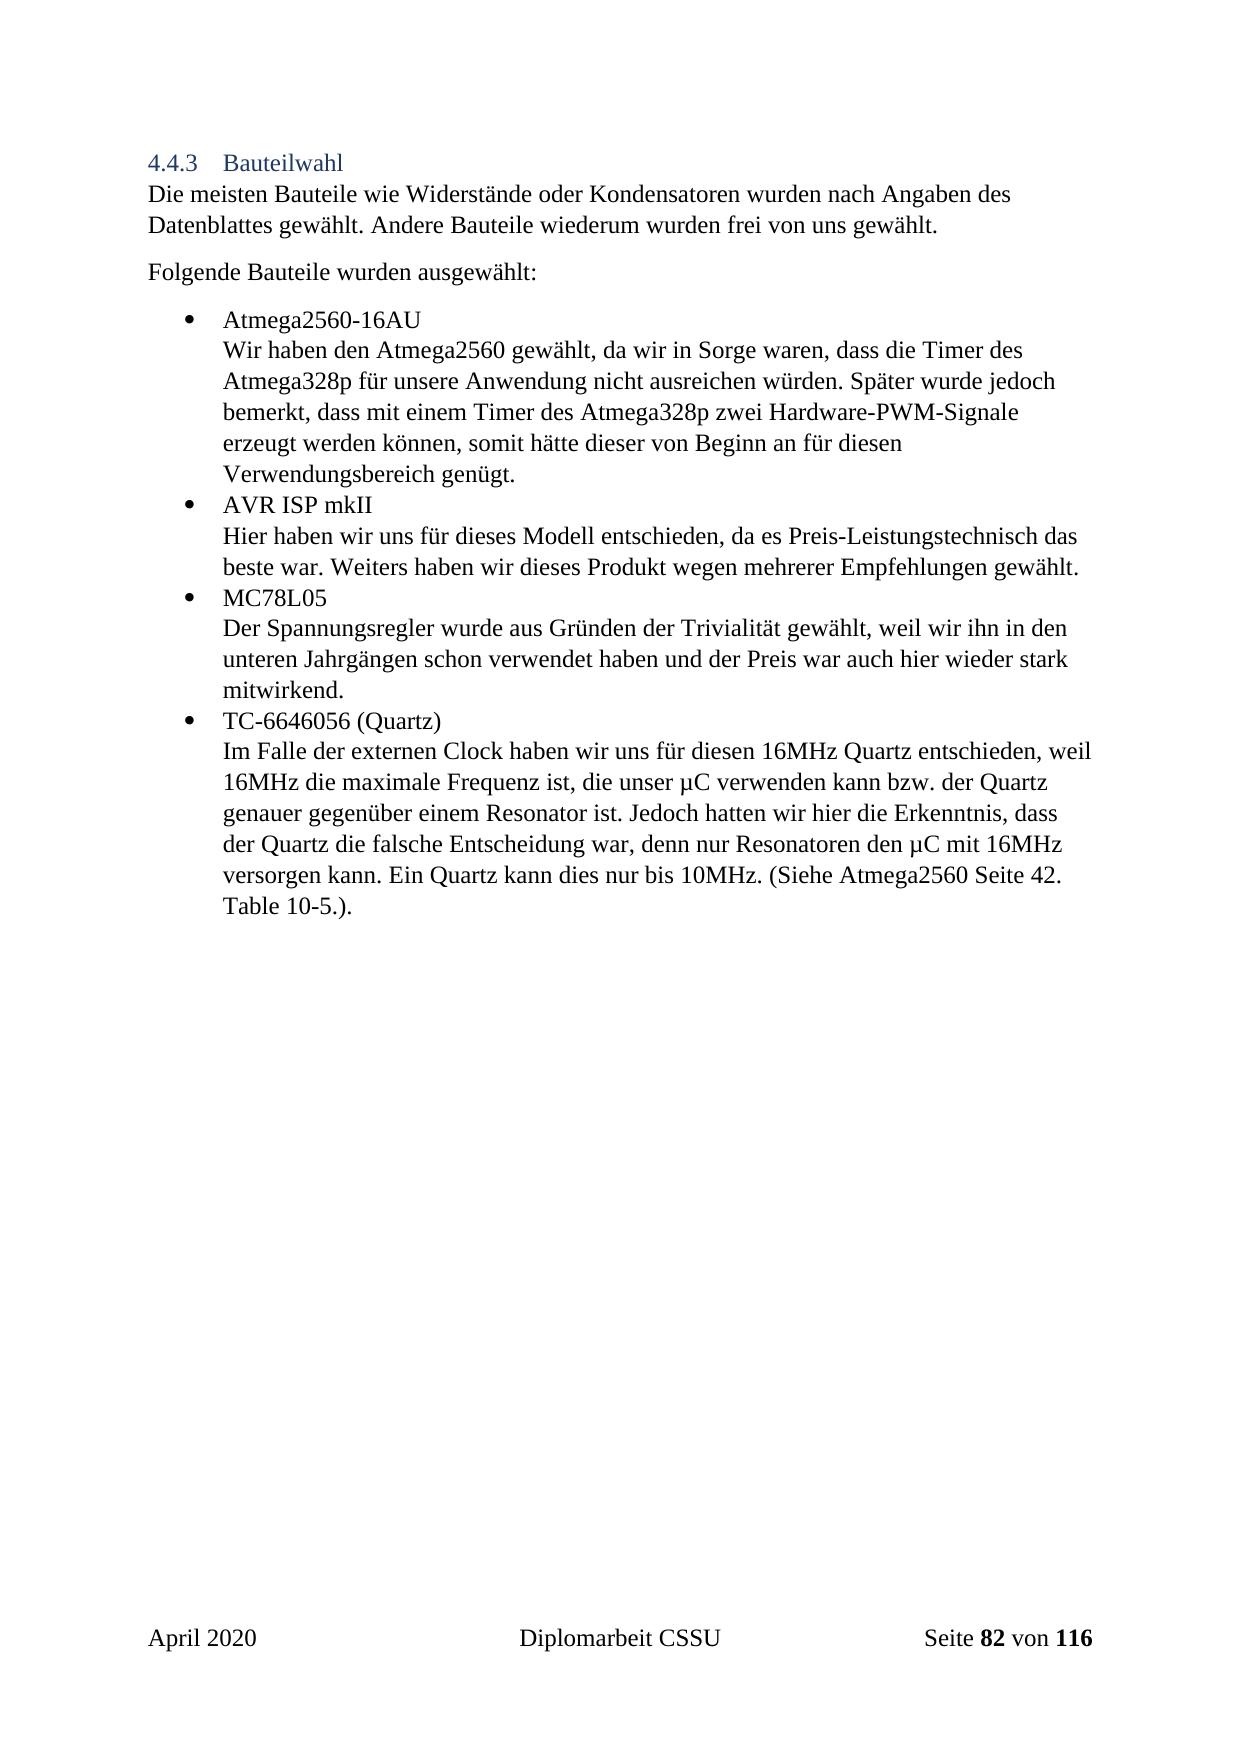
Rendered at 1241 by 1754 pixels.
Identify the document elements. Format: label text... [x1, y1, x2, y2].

list Im Falle der externen Clock haben wir uns für diesen 16MHz Quartz entschieden, weil 16MHz die maximale Frequenz ist, die unser µC verwenden kann bzw. der Quartz genauer gegenüber einem Resonator ist. Jedoch hatten wir hier die Erkenntnis, dass der Quartz die falsche Entscheidung war, denn nur Resonatoren den µC mit 16MHz versorgen kann. Ein Quartz kann dies nur bis 10MHz. (Siehe Atmega2560 Seite 42. Table 10-5.). [223, 736, 1093, 920]
text Die meisten Bauteile wie Widerstände oder Kondensatoren wurden nach Angaben des Datenblattes gewählt. Andere Bauteile wiederum wurden frei von uns gewählt. [148, 179, 1093, 238]
list MC78L05 [185, 583, 1093, 612]
list Der Spannungsregler wurde aus Gründen der Trivialität gewählt, weil wir ihn in den unteren Jahrgängen schon verwendet haben und der Preis war auch hier wieder stark mitwirkend. [223, 613, 1093, 704]
list TC-6646056 (Quartz) [185, 706, 1093, 735]
text Folgende Bauteile wurden ausgewählt: [148, 257, 1093, 286]
list Hier haben wir uns für dieses Modell entschieden, da es Preis-Leistungstechnisch das beste war. Weiters haben wir dieses Produkt wegen mehrerer Empfehlungen gewählt. [223, 521, 1093, 581]
subtitle Bauteilwahl [148, 148, 1093, 176]
list Atmega2560-16AU [185, 305, 1093, 334]
list AVR ISP mkII [185, 490, 1093, 519]
list Wir haben den Atmega2560 gewählt, da wir in Sorge waren, dass die Timer des Atmega328p für unsere Anwendung nicht ausreichen würden. Später wurde jedoch bemerkt, dass mit einem Timer des Atmega328p zwei Hardware-PWM-Signale erzeugt werden können, somit hätte dieser von Beginn an für diesen Verwendungsbereich genügt. [223, 335, 1093, 488]
